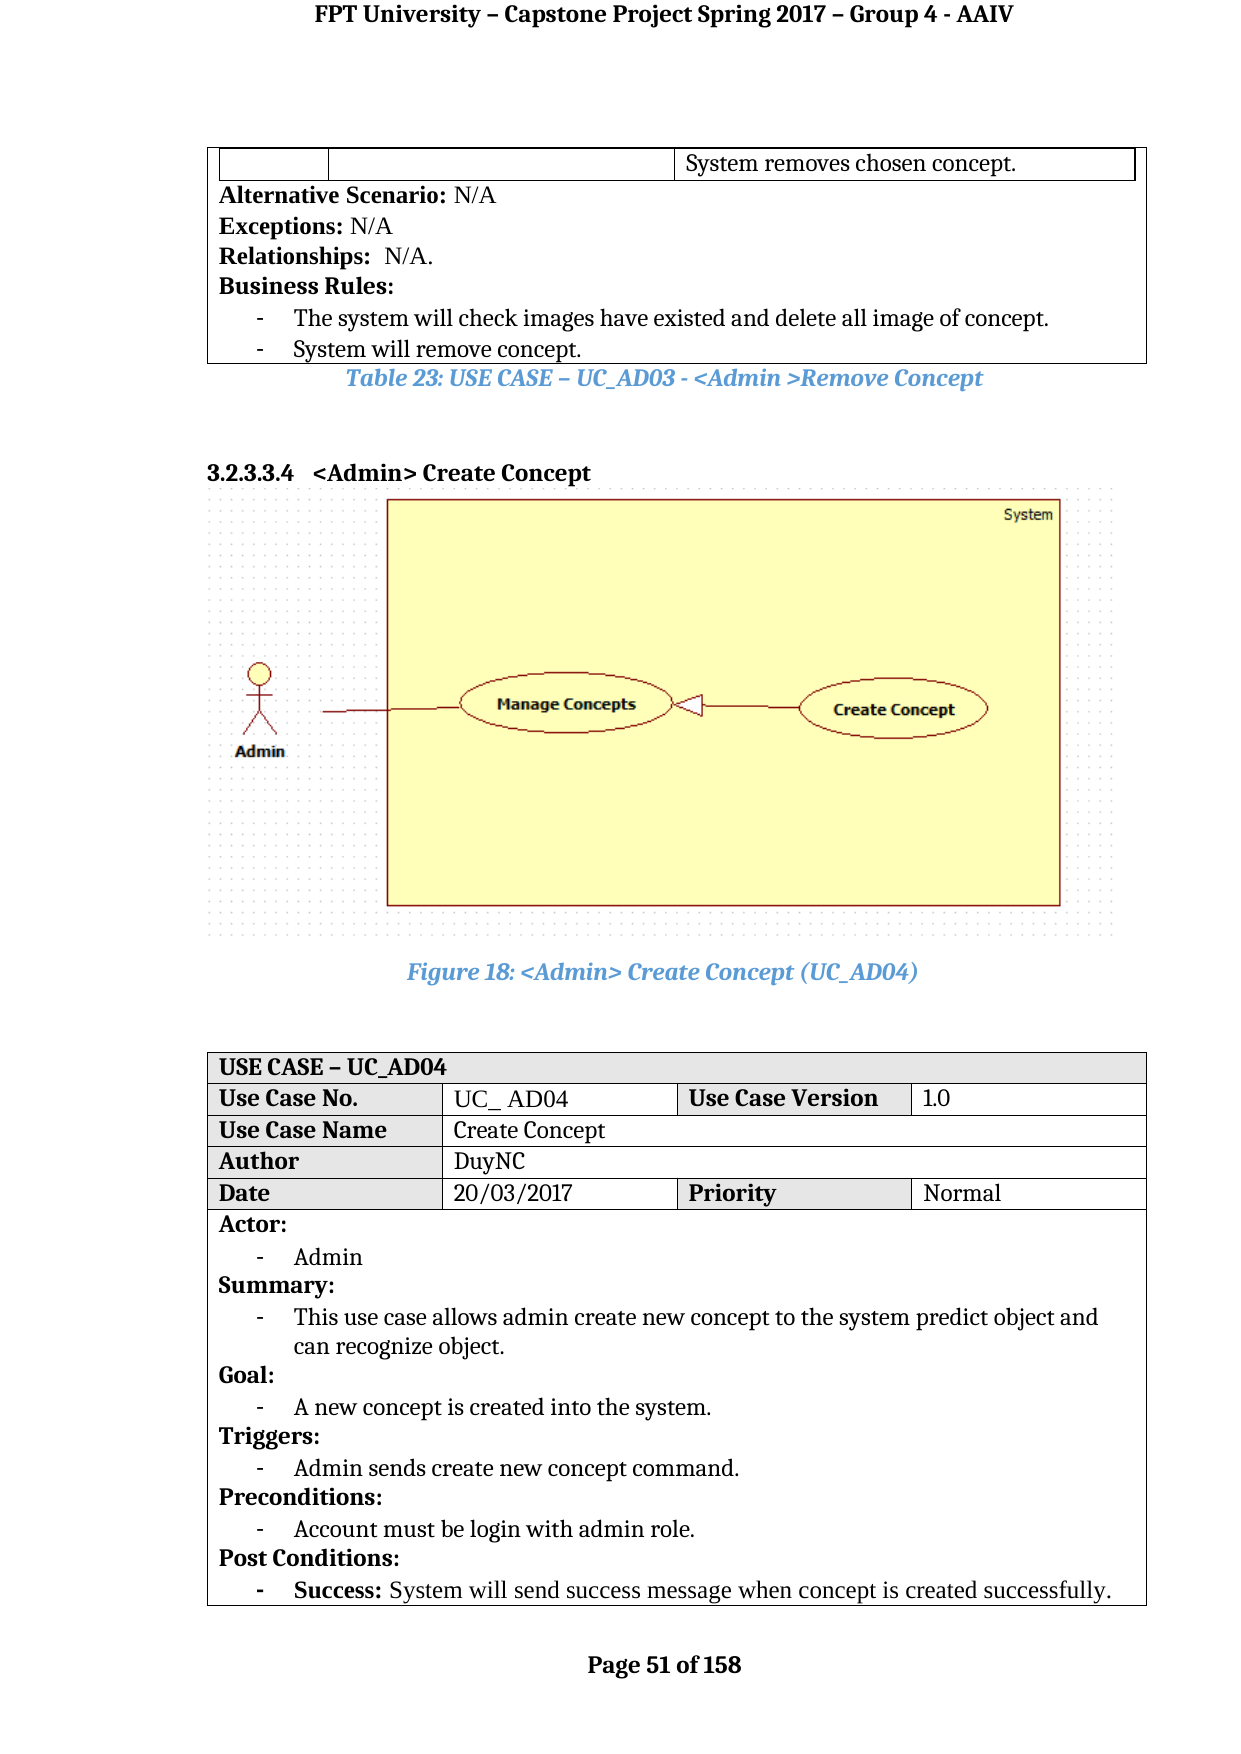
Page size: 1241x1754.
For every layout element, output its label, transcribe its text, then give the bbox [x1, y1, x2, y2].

table_cell Priority [678, 1179, 911, 1209]
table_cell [208, 1210, 1146, 1604]
text Figure 18: <Admin> Create Concept (UC_AD04) [207, 958, 1122, 986]
table_cell 20/03/2017 [443, 1179, 677, 1209]
table_cell UC_ AD04 [443, 1084, 677, 1115]
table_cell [208, 148, 1146, 363]
table_cell 1.0 [912, 1084, 1146, 1115]
table_cell DuyNC [443, 1147, 1146, 1178]
table_cell Date [208, 1179, 442, 1209]
subtitle <Admin> Create Concept [207, 458, 1122, 487]
table_cell Use Case Name [208, 1116, 442, 1146]
text Table 23: USE CASE – UC_AD03 - <Admin >Remove Concept [207, 364, 1122, 393]
table_cell Author [208, 1147, 442, 1178]
table_header USE CASE – UC_AD04 [208, 1053, 1146, 1083]
table_cell Normal [912, 1179, 1146, 1209]
table_cell Create Concept [443, 1116, 1146, 1146]
table_cell Use Case Version [678, 1084, 911, 1115]
table_cell Use Case No. [208, 1084, 442, 1115]
picture [207, 488, 1122, 940]
